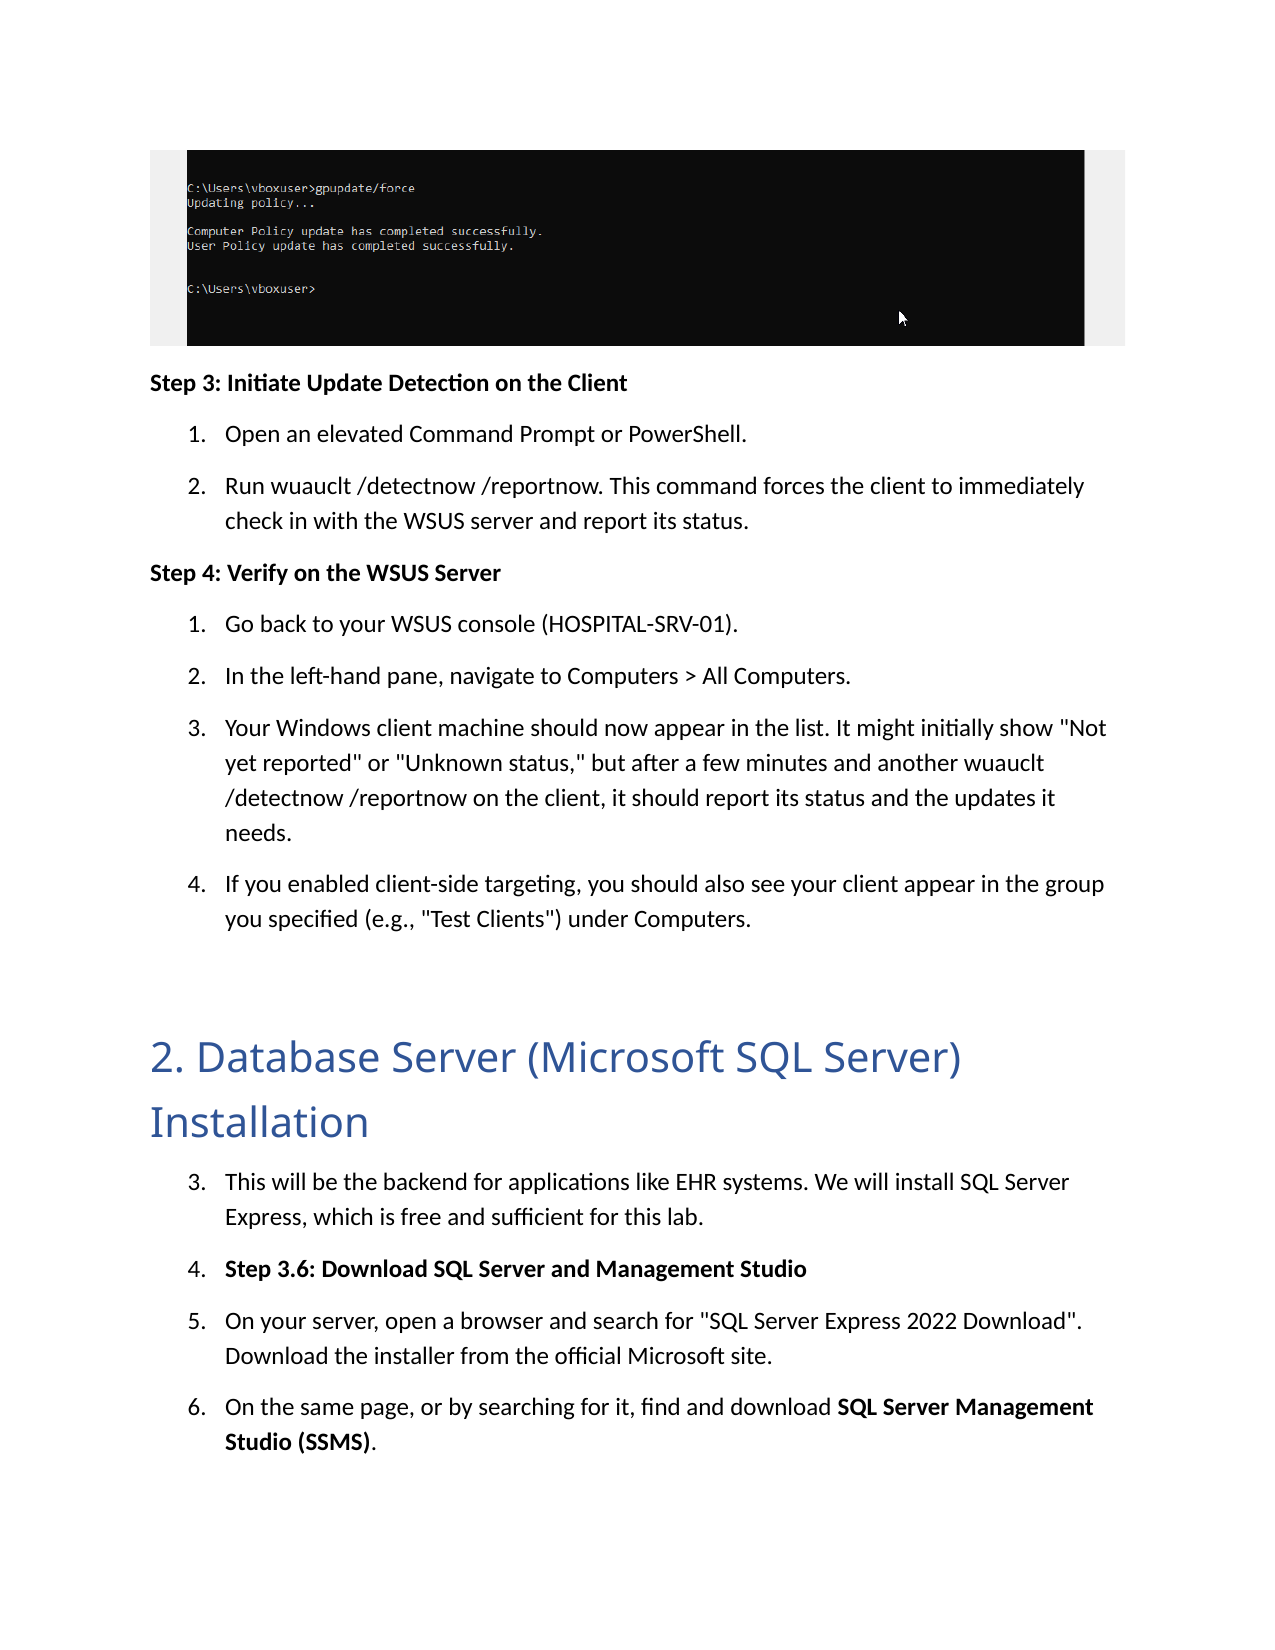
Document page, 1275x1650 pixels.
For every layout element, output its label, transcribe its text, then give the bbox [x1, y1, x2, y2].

picture [150, 150, 1125, 346]
list Step 3.6: Download SQL Server and Management Studio [187, 1253, 1125, 1284]
list On your server, open a browser and search for "SQL Server Express 2022 Download". Download the installer from the official Microsoft site. [187, 1305, 1125, 1370]
list This will be the backend for applications like EHR systems. We will install SQL Server Express, which is free and sufficient for this lab. [187, 1167, 1125, 1232]
list In the left-hand pane, navigate to Computers > All Computers. [187, 660, 1125, 691]
subtitle 2. Database Server (Microsoft SQL Server) Installation [150, 1028, 1125, 1150]
list Go back to your WSUS console (HOSPITAL-SRV-01). [187, 609, 1125, 639]
text Step 4: Verify on the WSUS Server [150, 557, 1125, 587]
list Open an elevated Command Prompt or PowerShell. [187, 419, 1125, 449]
text Step 3: Initiate Update Detection on the Client [150, 367, 1125, 397]
list Your Windows client machine should now appear in the list. It might initially show "Not yet reported" or "Unknown status," but after a few minutes and another wuauclt /detectnow /reportnow on the client, it should report its status and the updates it needs. [187, 712, 1125, 847]
list If you enabled client-side targeting, you should also see your client appear in the group you specified (e.g., "Test Clients") under Computers. [187, 869, 1125, 934]
list On the same page, or by searching for it, find and download SQL Server Management Studio (SSMS). [187, 1392, 1125, 1457]
list Run wuauclt /detectnow /reportnow. This command forces the client to immediately check in with the WSUS server and report its status. [187, 470, 1125, 536]
